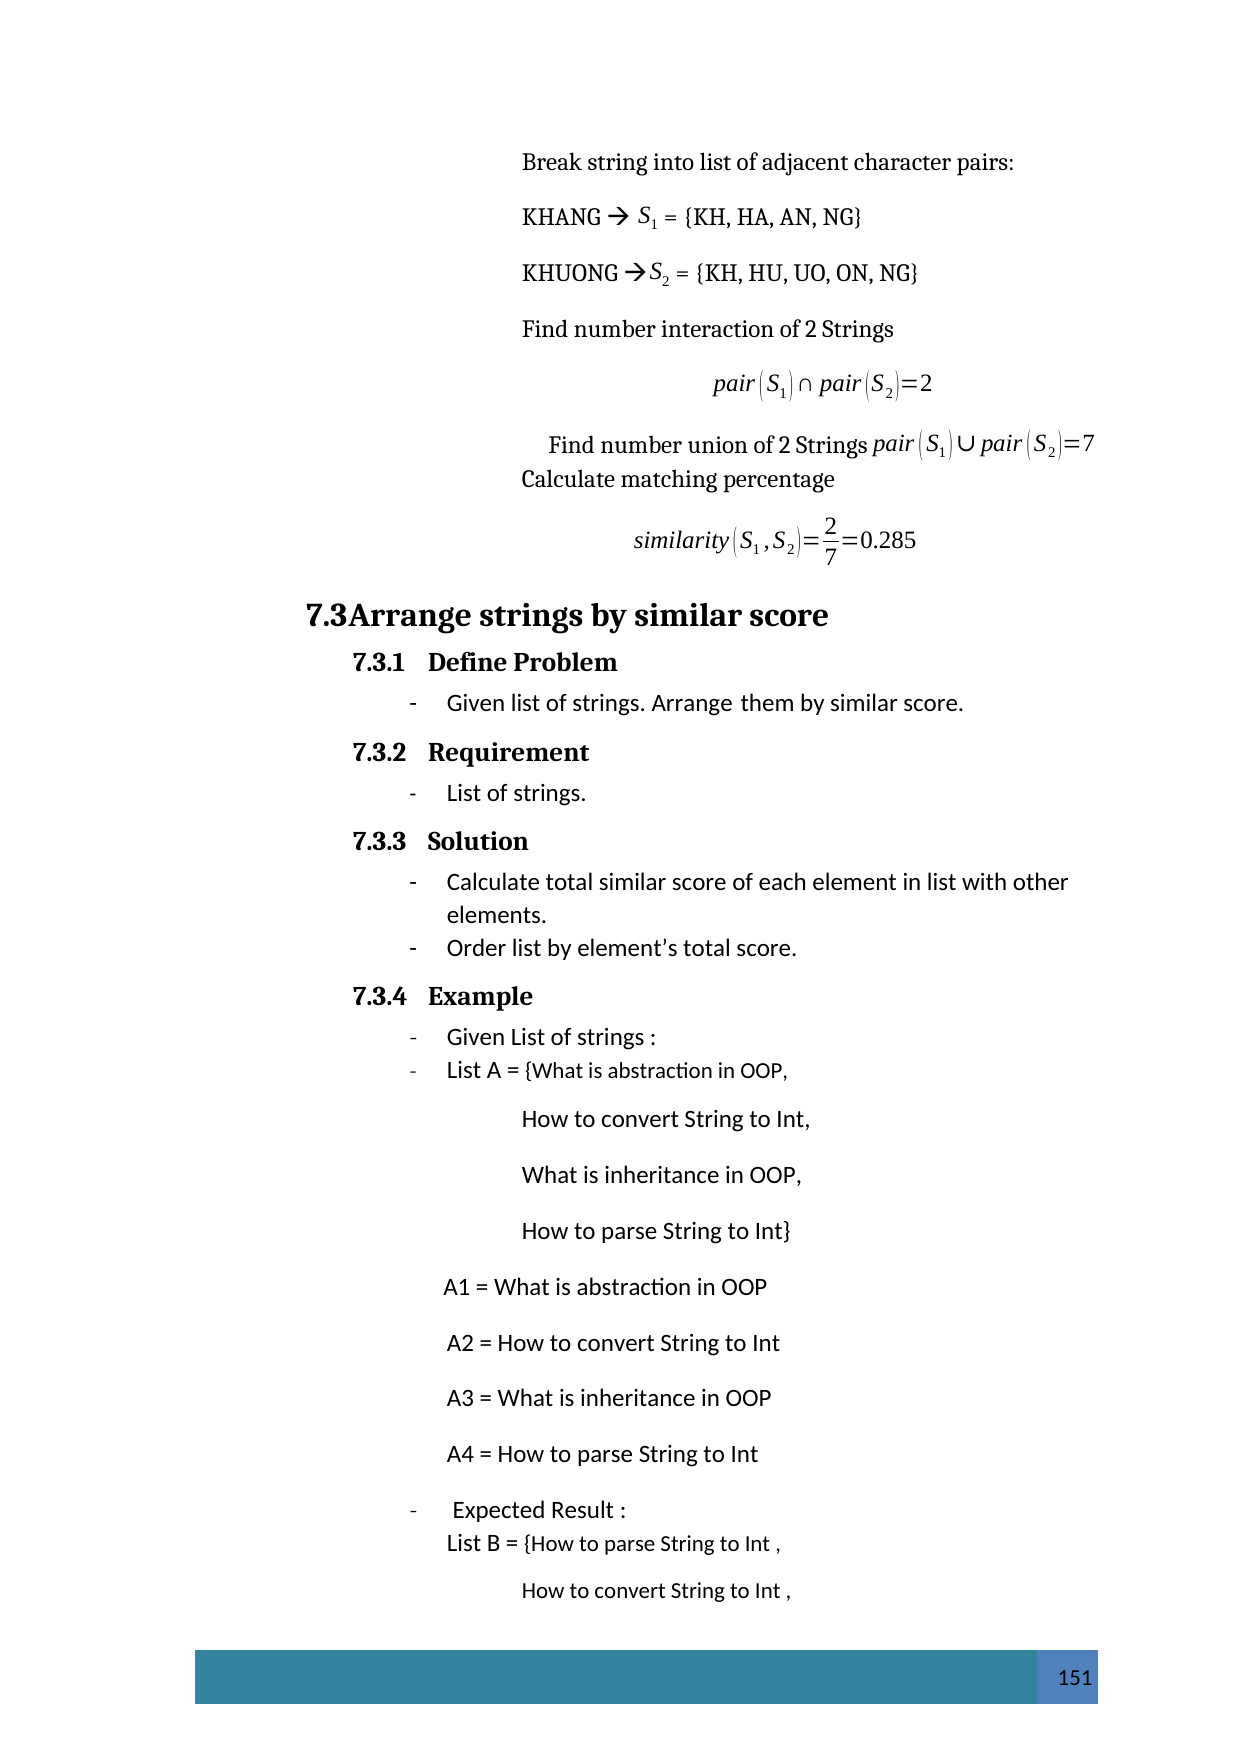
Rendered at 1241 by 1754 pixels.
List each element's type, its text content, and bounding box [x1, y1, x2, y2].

list Given List of strings : [409, 1021, 1122, 1051]
subtitle Example [353, 981, 1122, 1012]
list Calculate matching percentage [522, 465, 1122, 494]
text How to parse String to Int} [409, 1215, 1122, 1246]
list Calculate total similar score of each element in list with other elements. [409, 866, 1122, 929]
text How to convert String to Int , [484, 1577, 1122, 1605]
text KHANG = {KH, HA, AN, NG} [447, 202, 1122, 233]
subtitle Define Problem [353, 647, 1122, 679]
list List B = {How to parse String to Int , [447, 1527, 1122, 1558]
text A4 = How to parse String to Int [409, 1438, 1122, 1469]
text Break string into list of adjacent character pairs: [447, 148, 1122, 176]
list Given list of strings. Arrange them by similar score. [409, 687, 1122, 717]
list List A = {What is abstraction in OOP, [409, 1054, 1122, 1084]
list Find number union of 2 Strings [522, 428, 1122, 463]
text Find number interaction of 2 Strings [447, 314, 1122, 343]
list Expected Result : [409, 1494, 1122, 1525]
list List of strings. [409, 777, 1122, 807]
text A3 = What is inheritance in OOP [409, 1382, 1122, 1413]
list Order list by element’s total score. [409, 932, 1122, 962]
subtitle Solution [353, 826, 1122, 858]
text A2 = How to convert String to Int [409, 1327, 1122, 1357]
text How to convert String to Int, [409, 1103, 1122, 1134]
subtitle Arrange strings by similar score [306, 597, 1122, 635]
text What is inheritance in OOP, [409, 1159, 1122, 1190]
text KHUONG = {KH, HU, UO, ON, NG} [447, 258, 1122, 289]
subtitle Requirement [353, 737, 1122, 768]
text A1 = What is abstraction in OOP [409, 1271, 1122, 1301]
